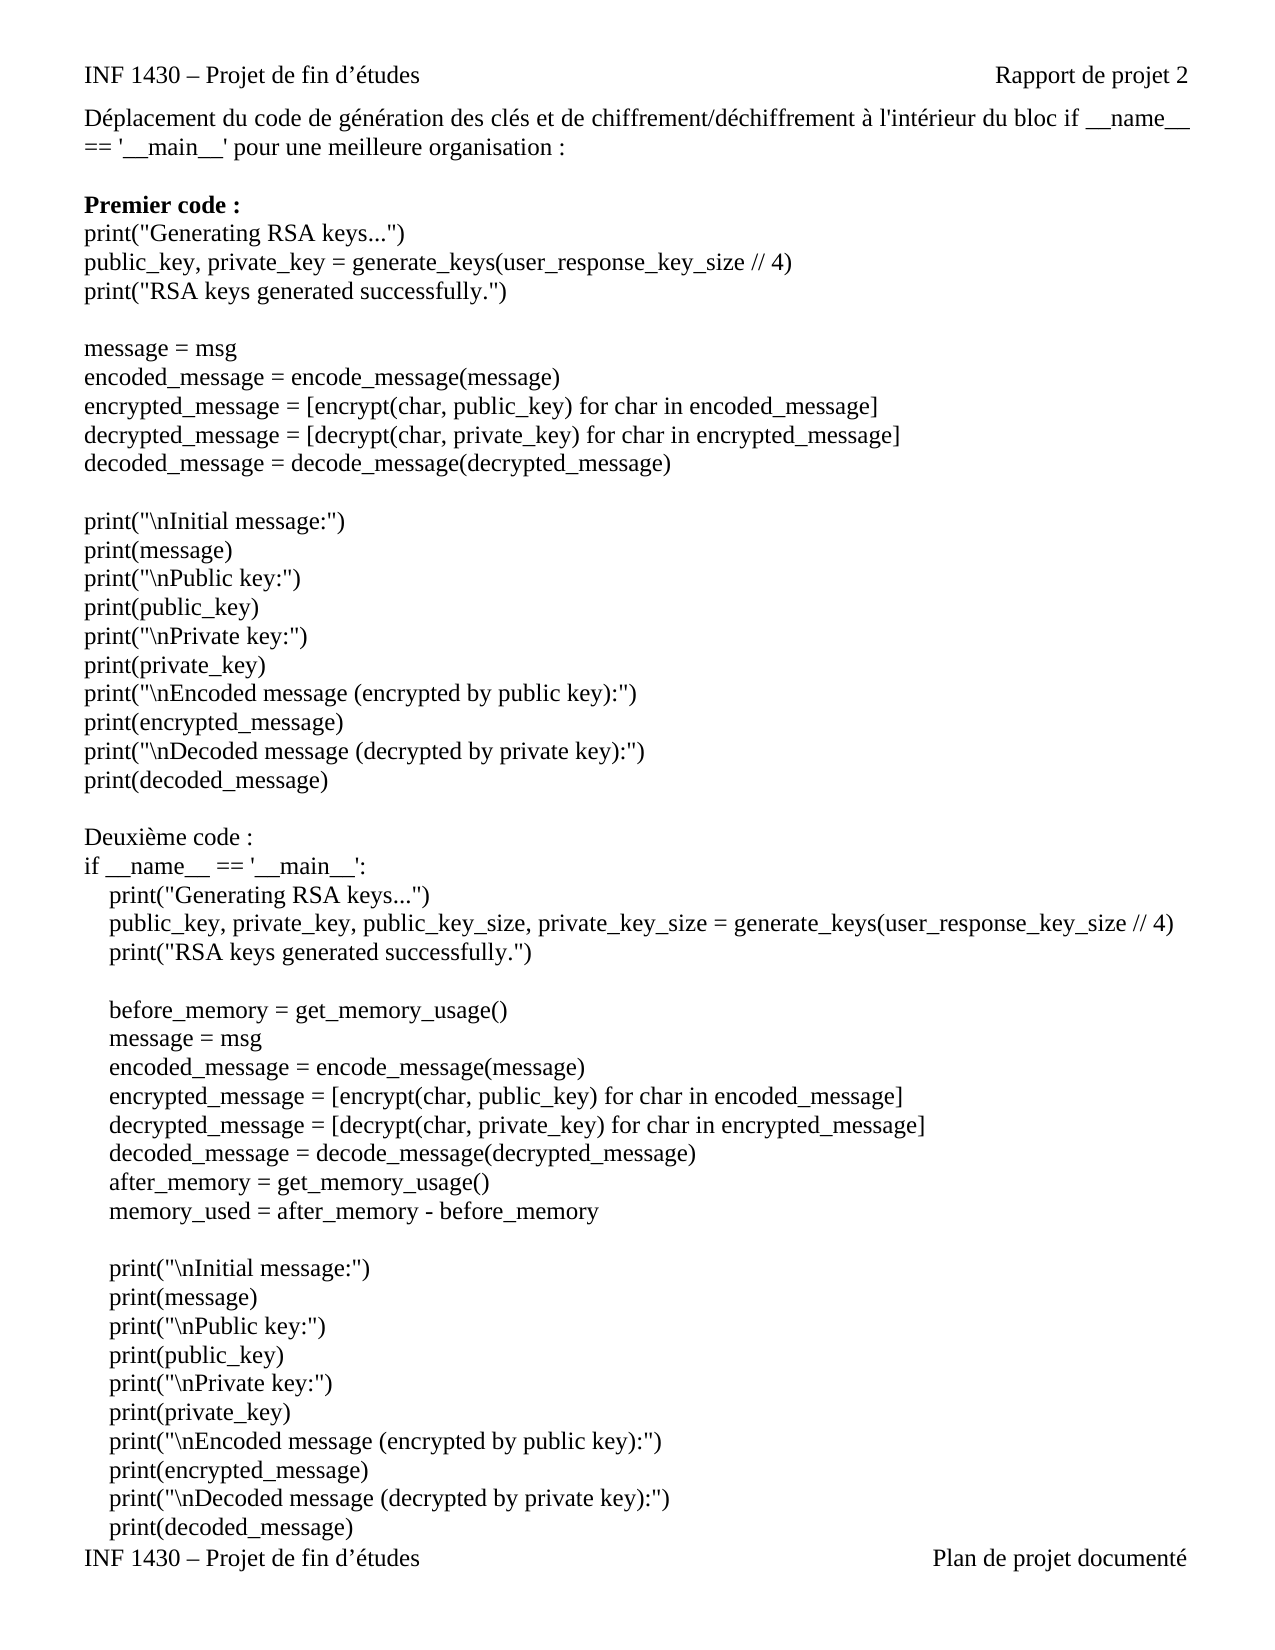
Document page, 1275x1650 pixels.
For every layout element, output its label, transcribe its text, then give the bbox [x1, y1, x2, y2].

text print(decoded_message) [84, 1512, 1191, 1541]
text print("\nInitial message:") [84, 506, 1191, 535]
text encrypted_message = [encrypt(char, public_key) for char in encoded_message] [84, 391, 1191, 420]
text before_memory = get_memory_usage() [84, 995, 1191, 1023]
text decoded_message = decode_message(decrypted_message) [84, 1138, 1191, 1167]
text print("Generating RSA keys...") [84, 218, 1191, 247]
text encrypted_message = [encrypt(char, public_key) for char in encoded_message] [84, 1081, 1191, 1110]
text print(public_key) [84, 592, 1191, 621]
text print("\nPublic key:") [84, 1311, 1191, 1340]
text decoded_message = decode_message(decrypted_message) [84, 448, 1191, 477]
text print(encrypted_message) [84, 707, 1191, 736]
text encoded_message = encode_message(message) [84, 362, 1191, 391]
text print("\nEncoded message (encrypted by public key):") [84, 678, 1191, 707]
text memory_used = after_memory - before_memory [84, 1196, 1191, 1225]
text print(message) [84, 1282, 1191, 1311]
text print(public_key) [84, 1340, 1191, 1368]
text print("\nEncoded message (encrypted by public key):") [84, 1426, 1191, 1455]
text print(decoded_message) [84, 765, 1191, 793]
text print(message) [84, 535, 1191, 563]
text message = msg [84, 1023, 1191, 1052]
text print("\nPublic key:") [84, 563, 1191, 592]
text print(encrypted_message) [84, 1455, 1191, 1483]
text print("Generating RSA keys...") [84, 880, 1191, 908]
text Deuxième code : [84, 822, 1191, 851]
text encoded_message = encode_message(message) [84, 1052, 1191, 1081]
text public_key, private_key = generate_keys(user_response_key_size // 4) [84, 247, 1191, 276]
text print("\nPrivate key:") [84, 1368, 1191, 1397]
text print("\nPrivate key:") [84, 621, 1191, 650]
text public_key, private_key, public_key_size, private_key_size = generate_keys(user_response_key_size // 4) [84, 908, 1191, 937]
text print(private_key) [84, 1397, 1191, 1426]
text decrypted_message = [decrypt(char, private_key) for char in encrypted_message] [84, 420, 1191, 448]
text Premier code : [84, 190, 1191, 218]
text if __name__ == '__main__': [84, 851, 1191, 880]
text print("\nDecoded message (decrypted by private key):") [84, 1483, 1191, 1512]
text message = msg [84, 333, 1191, 362]
text print("\nInitial message:") [84, 1253, 1191, 1282]
text print("RSA keys generated successfully.") [84, 276, 1191, 305]
text Déplacement du code de génération des clés et de chiffrement/déchiffrement à l'intérieur du bloc if __name__ == '__main__' pour une meilleure organisation : [84, 103, 1191, 161]
text print(private_key) [84, 650, 1191, 678]
text after_memory = get_memory_usage() [84, 1167, 1191, 1196]
text print("\nDecoded message (decrypted by private key):") [84, 736, 1191, 765]
text decrypted_message = [decrypt(char, private_key) for char in encrypted_message] [84, 1110, 1191, 1138]
text print("RSA keys generated successfully.") [84, 937, 1191, 966]
